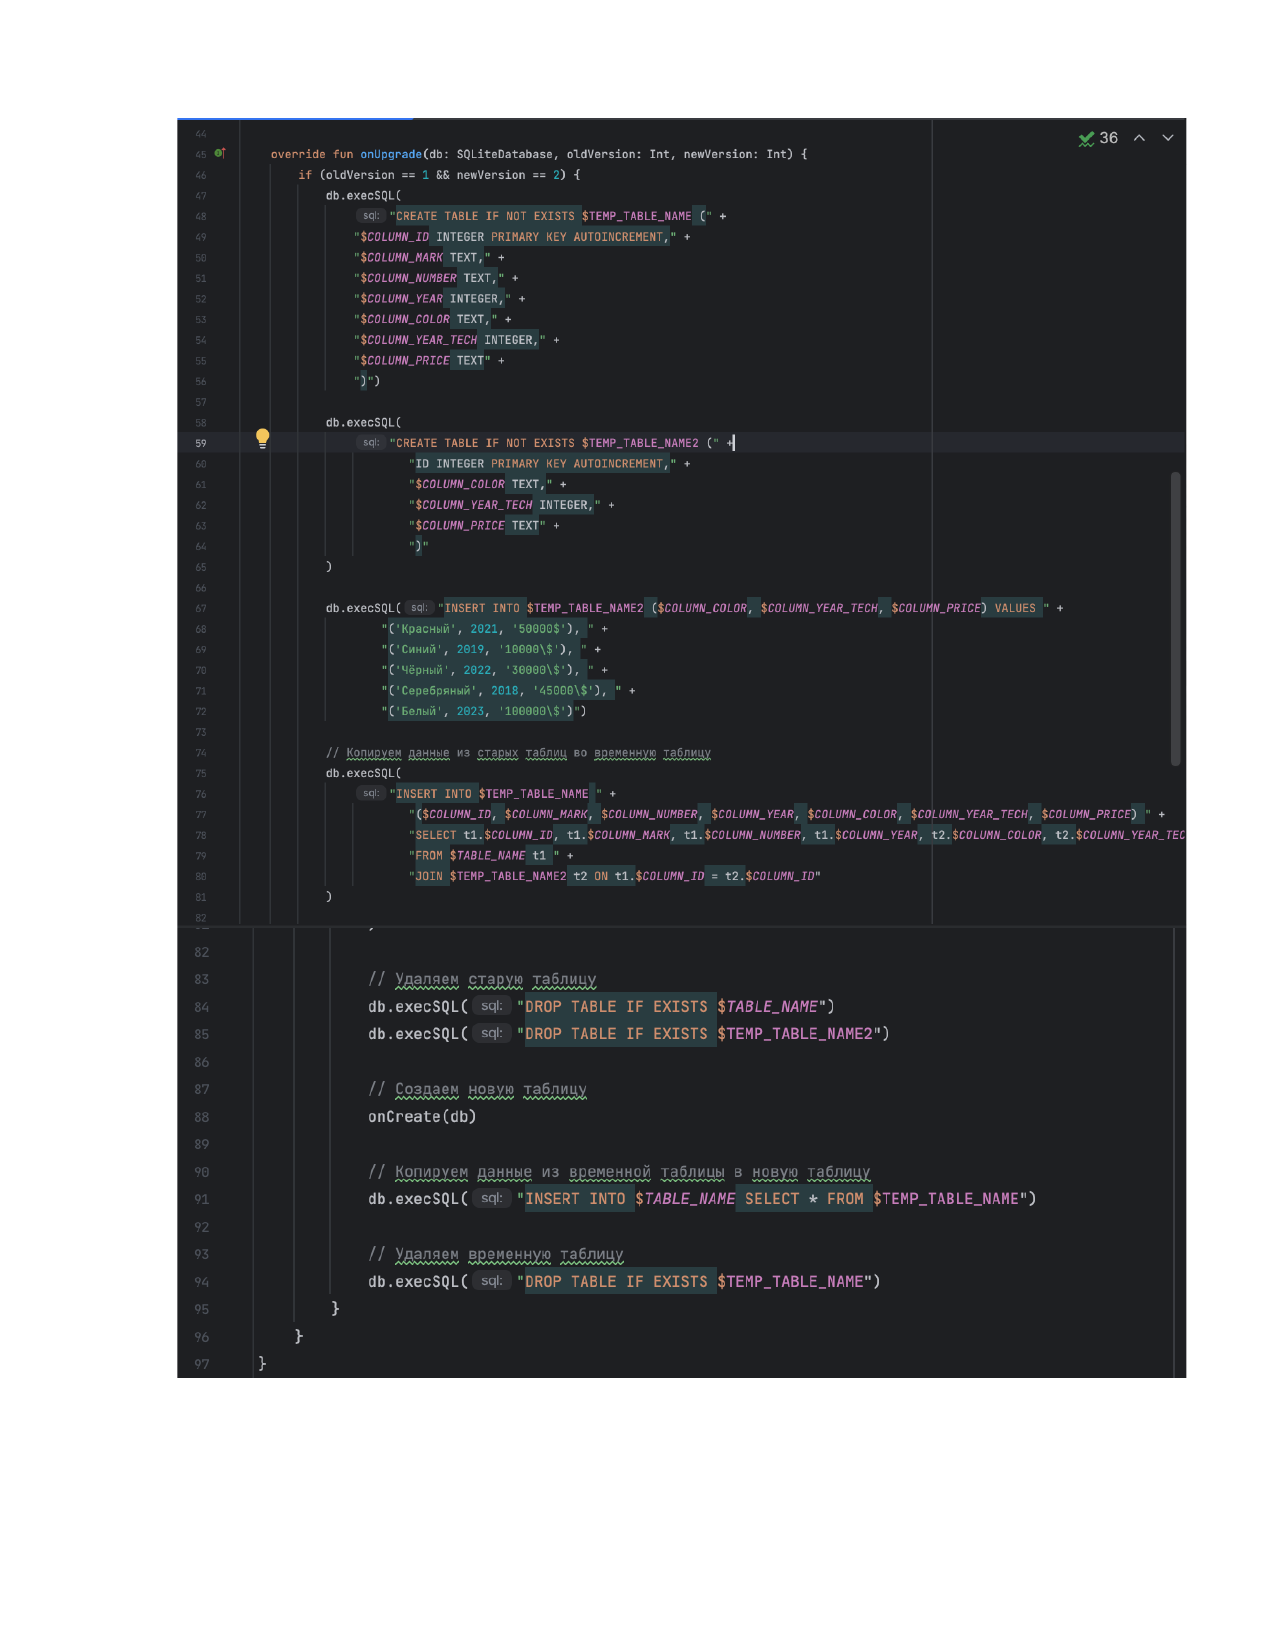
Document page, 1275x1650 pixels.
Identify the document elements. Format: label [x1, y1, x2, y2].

picture [177, 118, 1187, 1378]
